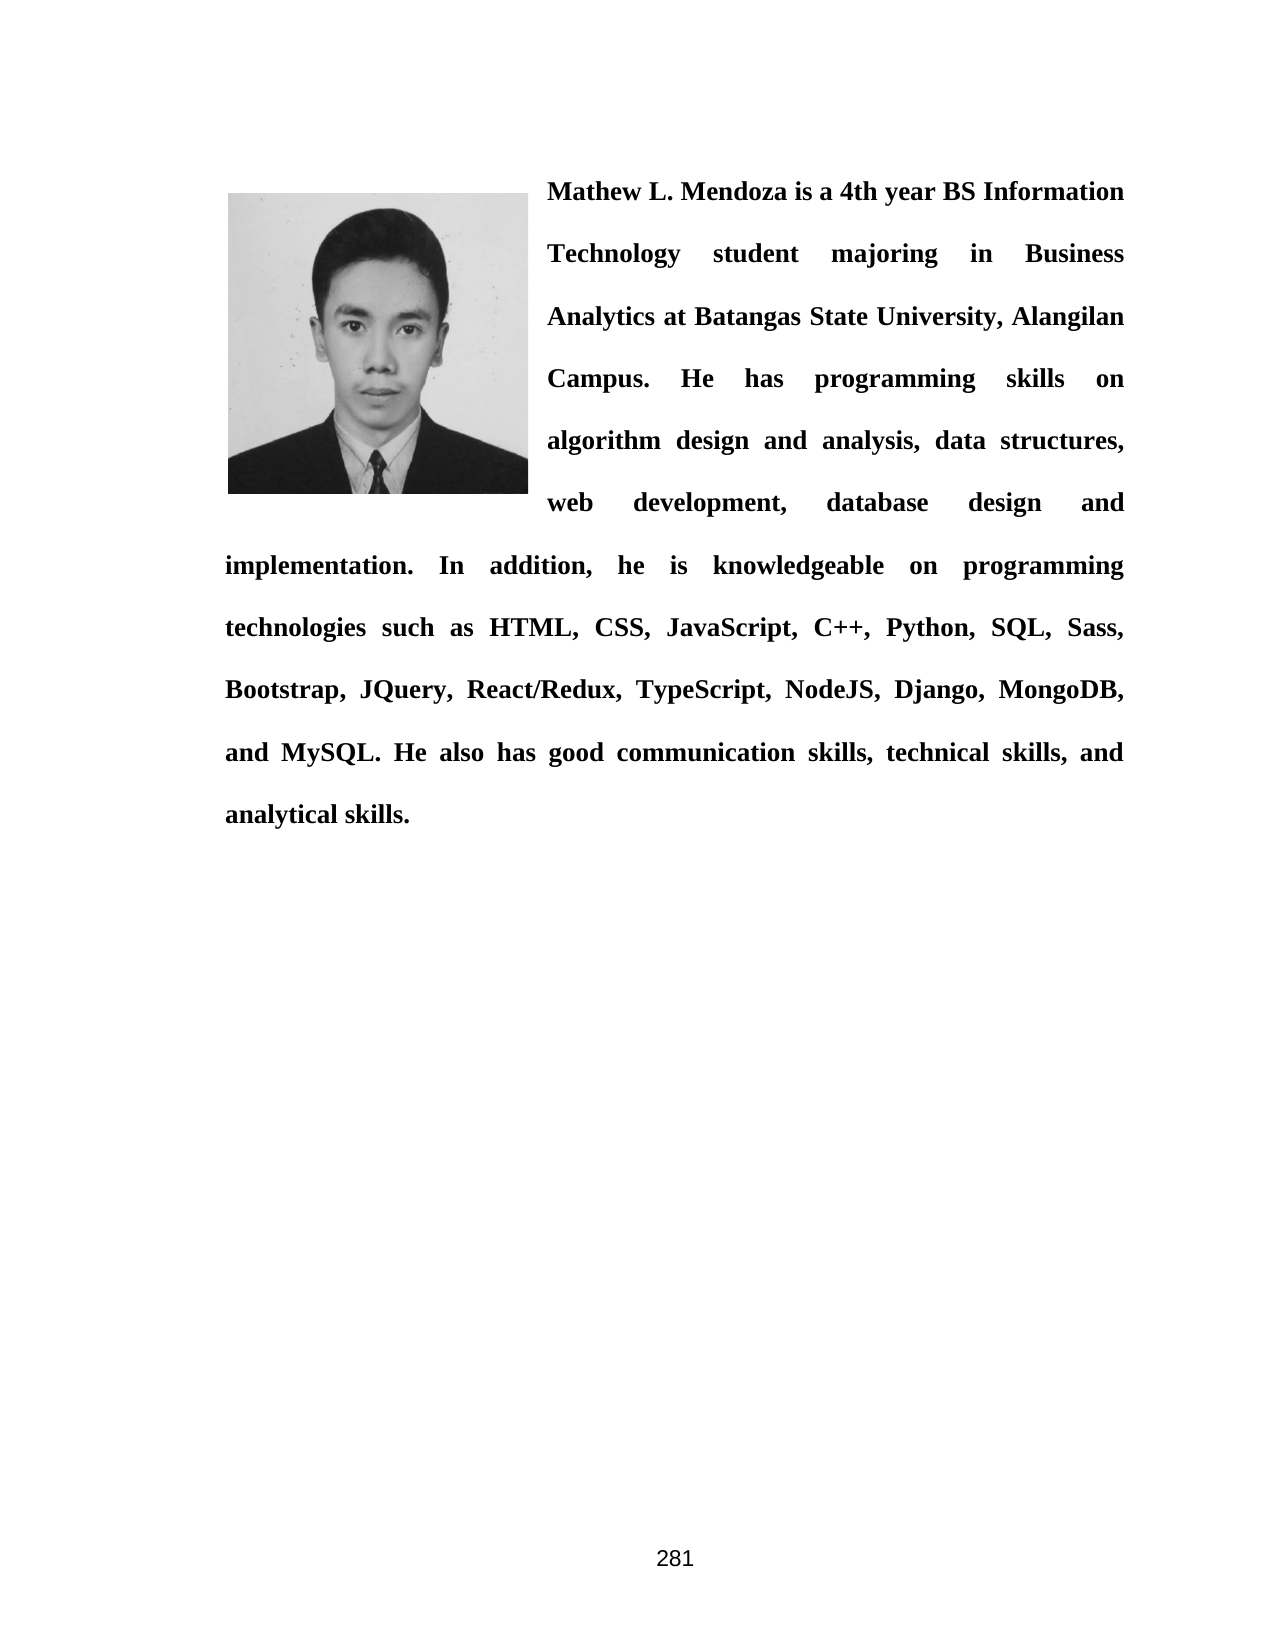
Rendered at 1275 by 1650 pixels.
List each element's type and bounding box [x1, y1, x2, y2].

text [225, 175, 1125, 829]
picture [228, 193, 529, 494]
